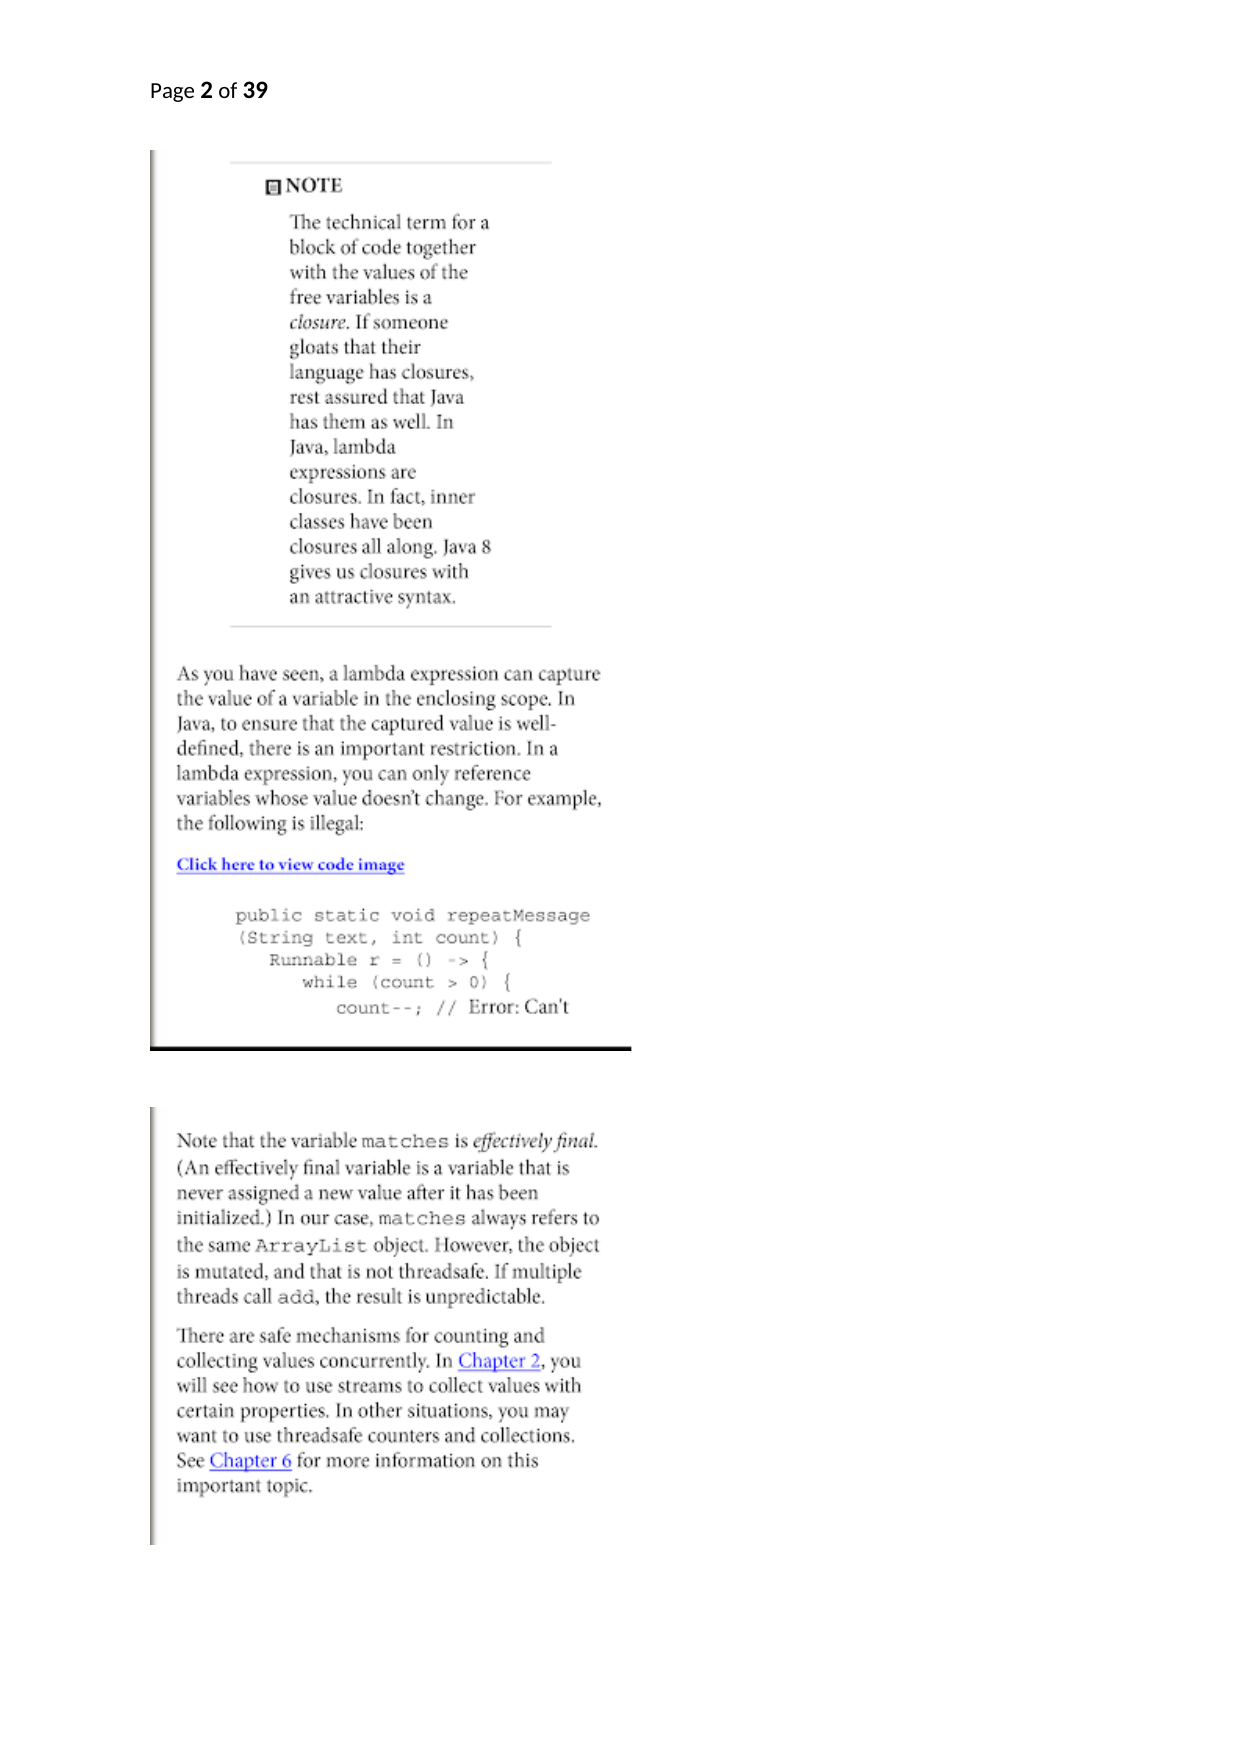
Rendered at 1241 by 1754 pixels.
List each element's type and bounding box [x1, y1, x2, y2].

picture [150, 150, 632, 1051]
picture [150, 1107, 632, 1545]
